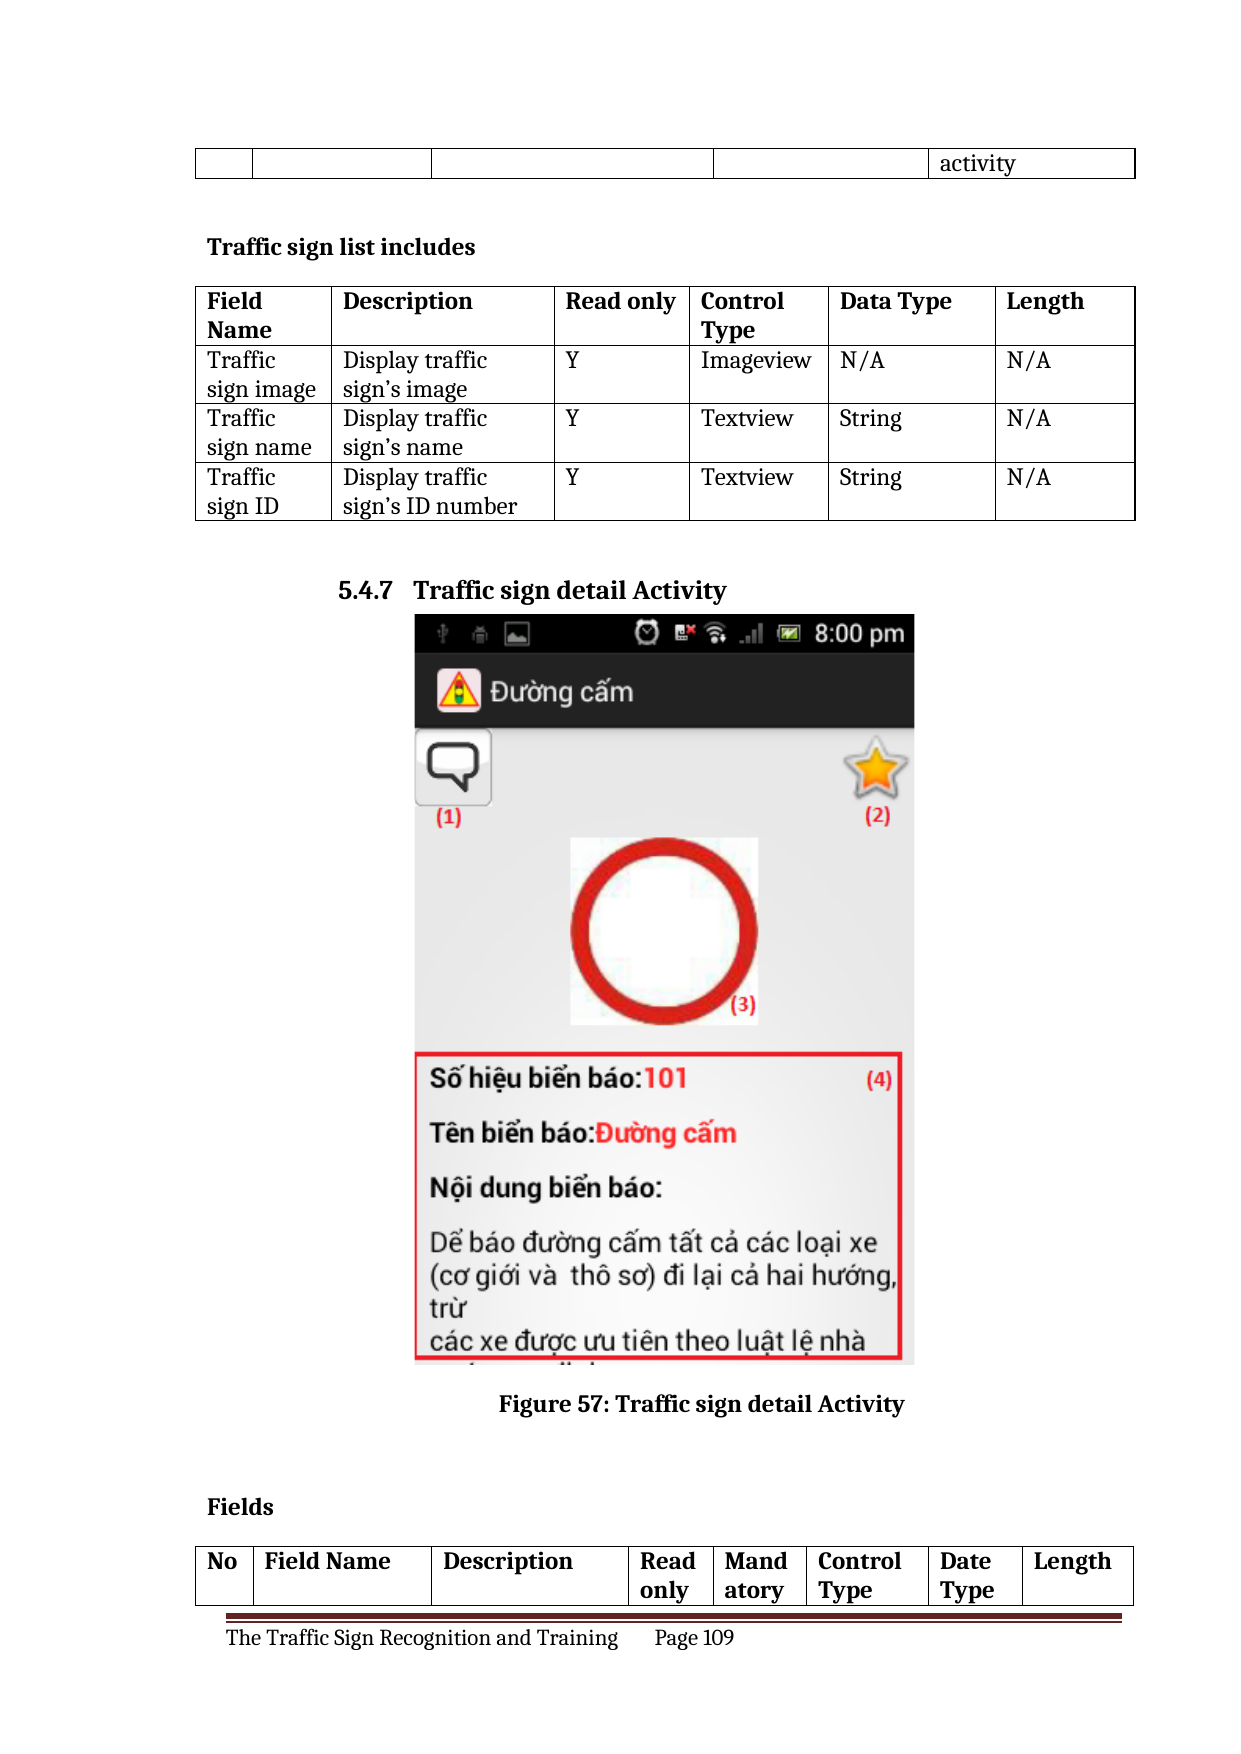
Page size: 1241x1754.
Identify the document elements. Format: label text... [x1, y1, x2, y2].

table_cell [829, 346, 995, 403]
picture [414, 614, 915, 1365]
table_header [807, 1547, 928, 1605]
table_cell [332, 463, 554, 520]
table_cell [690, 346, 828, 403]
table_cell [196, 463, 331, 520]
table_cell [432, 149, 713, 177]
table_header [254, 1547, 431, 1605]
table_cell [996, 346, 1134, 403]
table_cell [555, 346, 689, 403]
text Traffic sign list includes [207, 232, 1122, 261]
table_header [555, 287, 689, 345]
text Fields [207, 1492, 1122, 1521]
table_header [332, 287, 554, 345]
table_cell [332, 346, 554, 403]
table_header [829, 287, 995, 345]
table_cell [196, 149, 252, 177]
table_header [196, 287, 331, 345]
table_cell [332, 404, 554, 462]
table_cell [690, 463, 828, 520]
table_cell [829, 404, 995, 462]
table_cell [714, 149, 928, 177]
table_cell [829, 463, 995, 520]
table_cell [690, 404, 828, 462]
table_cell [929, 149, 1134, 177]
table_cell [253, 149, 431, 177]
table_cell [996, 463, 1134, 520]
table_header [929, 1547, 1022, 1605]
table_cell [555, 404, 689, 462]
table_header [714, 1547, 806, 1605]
subtitle Traffic sign detail Activity [338, 575, 1122, 606]
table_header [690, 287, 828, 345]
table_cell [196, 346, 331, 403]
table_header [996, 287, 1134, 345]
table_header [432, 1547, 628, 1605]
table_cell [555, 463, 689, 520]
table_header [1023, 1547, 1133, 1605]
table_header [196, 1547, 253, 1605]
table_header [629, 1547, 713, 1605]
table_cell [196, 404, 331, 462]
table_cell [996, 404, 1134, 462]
